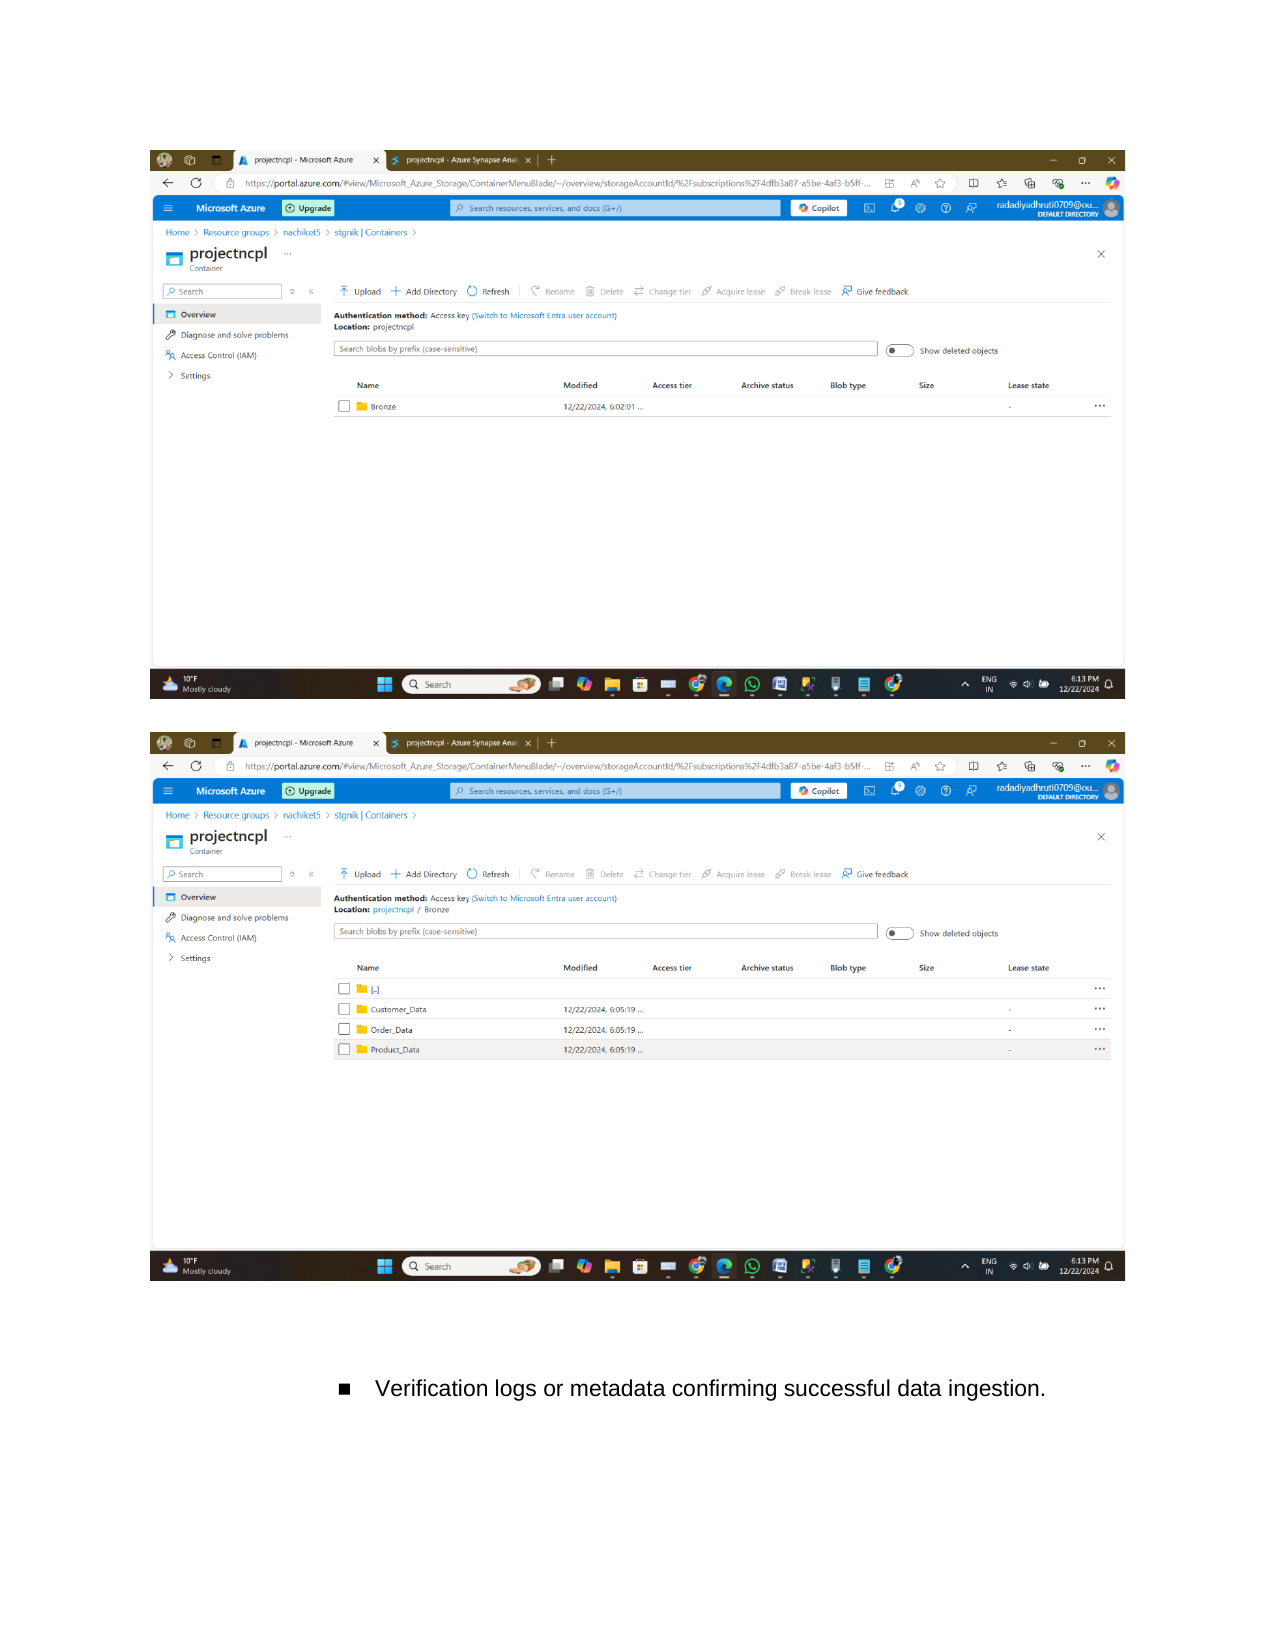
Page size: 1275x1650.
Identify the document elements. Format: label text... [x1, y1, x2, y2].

list Verification logs or metadata confirming successful data ingestion. [337, 1375, 1125, 1402]
picture [150, 150, 1125, 699]
picture [150, 732, 1125, 1281]
